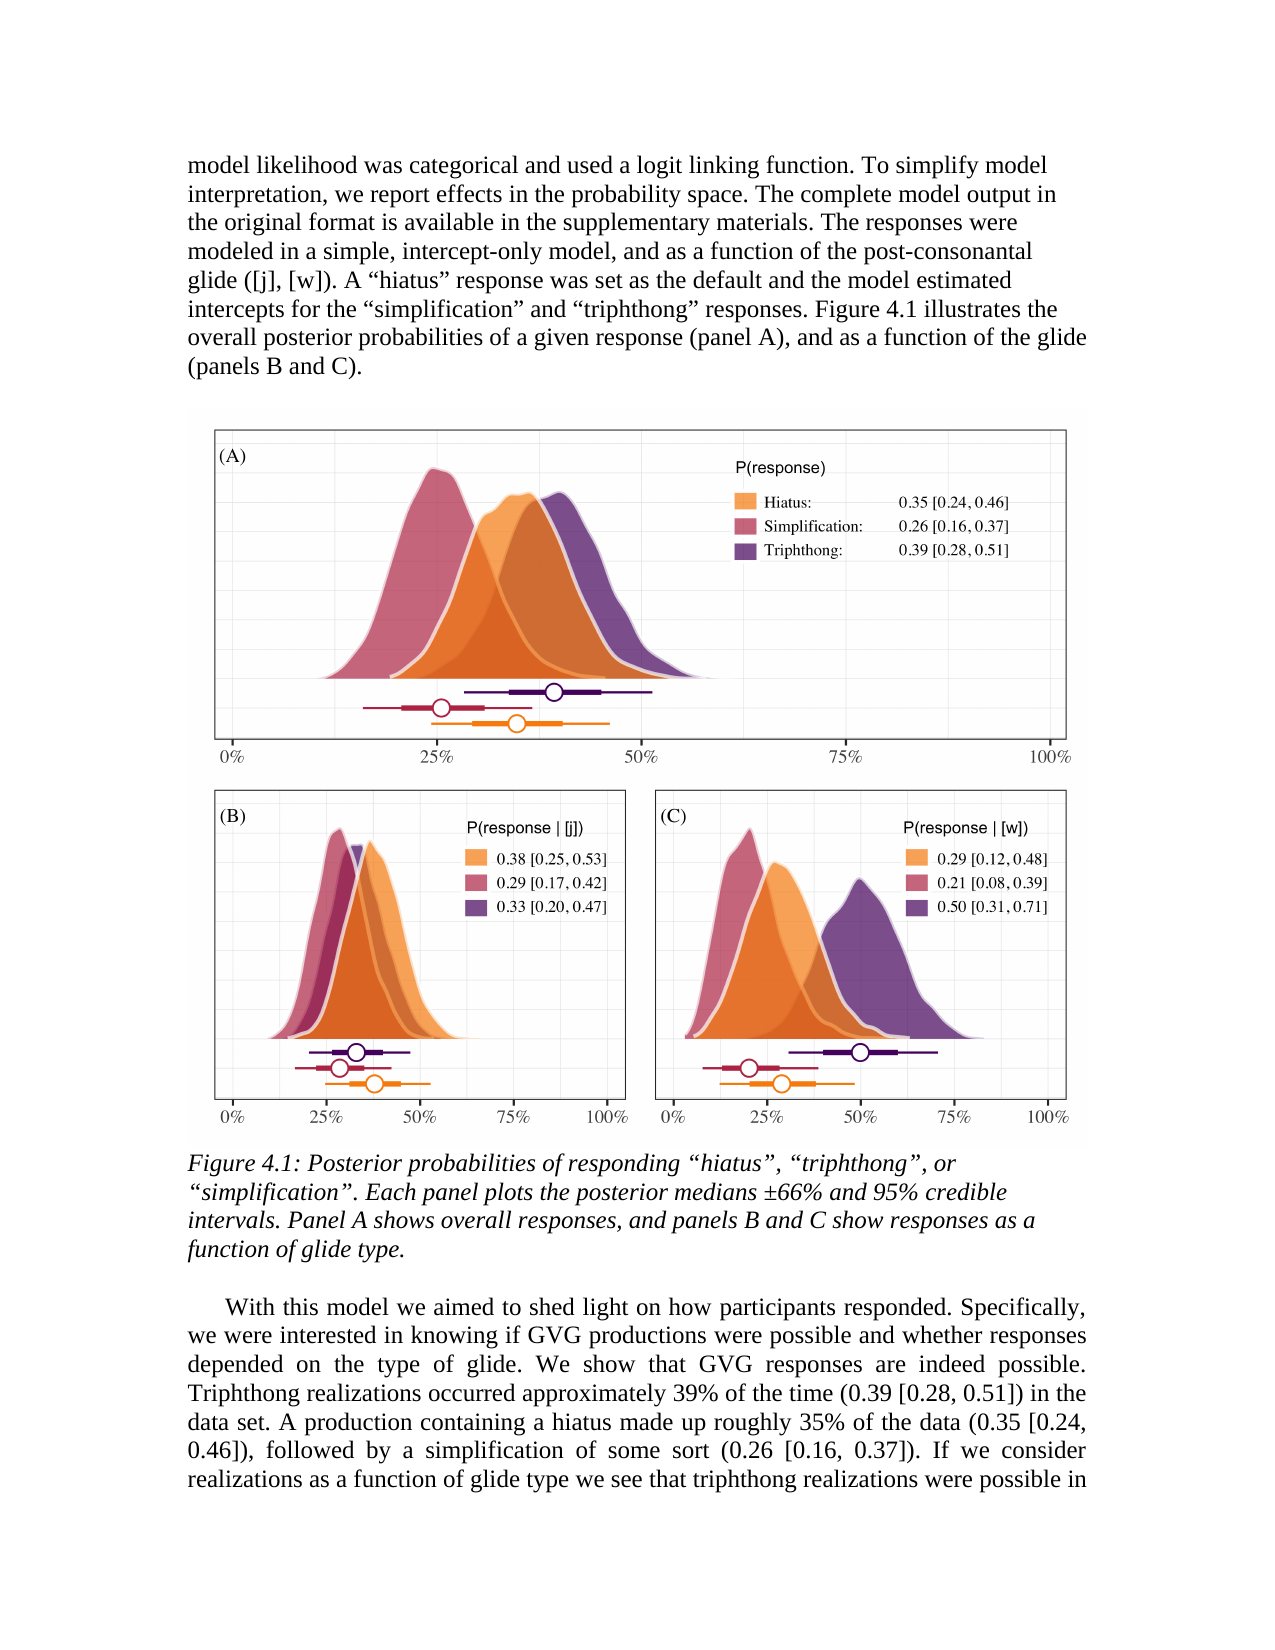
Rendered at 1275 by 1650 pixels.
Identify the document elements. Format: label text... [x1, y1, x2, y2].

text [187, 150, 1087, 380]
text Figure 4.1: Posterior probabilities of responding “hiatus”, “triphthong”, or “simplification”. Each panel plots the posterior medians ±66% and 95% credible intervals. Panel A shows overall responses, and panels B and C show responses as a function of glide type. [187, 1148, 1087, 1263]
picture [187, 408, 1088, 1148]
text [187, 1292, 1087, 1493]
